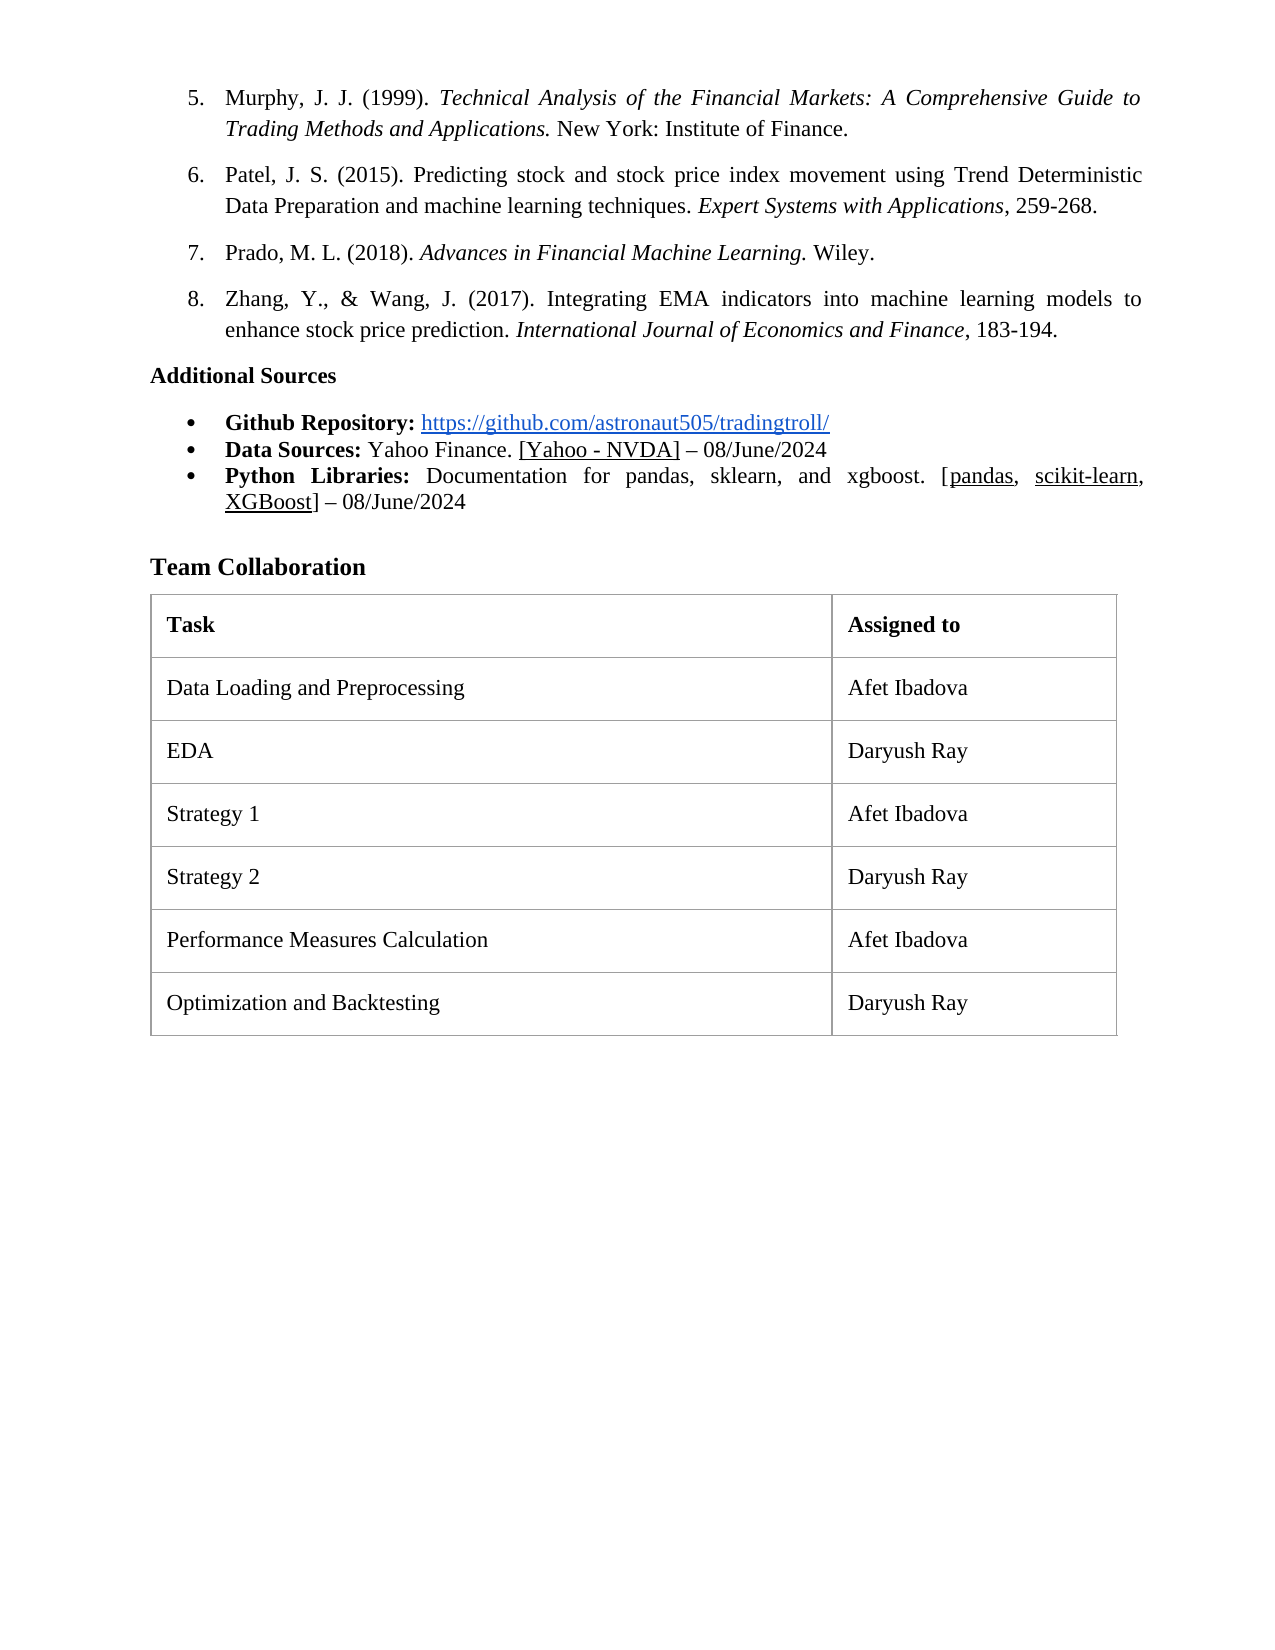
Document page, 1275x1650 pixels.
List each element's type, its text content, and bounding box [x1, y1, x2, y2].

list Prado, M. L. (2018). Advances in Financial Machine Learning. Wiley. [187, 238, 1144, 265]
list Python Libraries: Documentation for pandas, sklearn, and xgboost. [pandas, scikit-learn, XGBoost] – 08/June/2024 [187, 462, 1144, 515]
table_header Assigned to [833, 595, 1116, 657]
text Additional Sources [150, 362, 1144, 389]
table_cell Strategy 2 [152, 847, 831, 909]
table_cell Daryush Ray [833, 847, 1116, 909]
list Murphy, J. J. (1999). Technical Analysis of the Financial Markets: A Comprehensive Guide to Trading Methods and Applications. New York: Institute of Finance. [187, 84, 1144, 141]
table_cell Afet Ibadova [833, 784, 1116, 846]
list Data Sources: Yahoo Finance. [Yahoo - NVDA] – 08/June/2024 [187, 436, 1144, 462]
table_cell Daryush Ray [833, 973, 1116, 1035]
table_cell Optimization and Backtesting [152, 973, 831, 1035]
table_header Task [152, 595, 831, 657]
table_cell Performance Measures Calculation [152, 910, 831, 972]
list Zhang, Y., & Wang, J. (2017). Integrating EMA indicators into machine learning models to enhance stock price prediction. International Journal of Economics and Finance, 183-194. [187, 285, 1144, 342]
subtitle Team Collaboration [150, 552, 1144, 581]
table_cell Daryush Ray [833, 721, 1116, 783]
list Github Repository: https://github.com/astronaut505/tradingtroll/ [187, 409, 1144, 436]
table_cell Strategy 1 [152, 784, 831, 846]
table_cell EDA [152, 721, 831, 783]
table_cell Data Loading and Preprocessing [152, 658, 831, 720]
table_cell Afet Ibadova [833, 910, 1116, 972]
list Patel, J. S. (2015). Predicting stock and stock price index movement using Trend Deterministic Data Preparation and machine learning techniques. Expert Systems with Applications, 259-268. [187, 161, 1144, 218]
table_cell Afet Ibadova [833, 658, 1116, 720]
